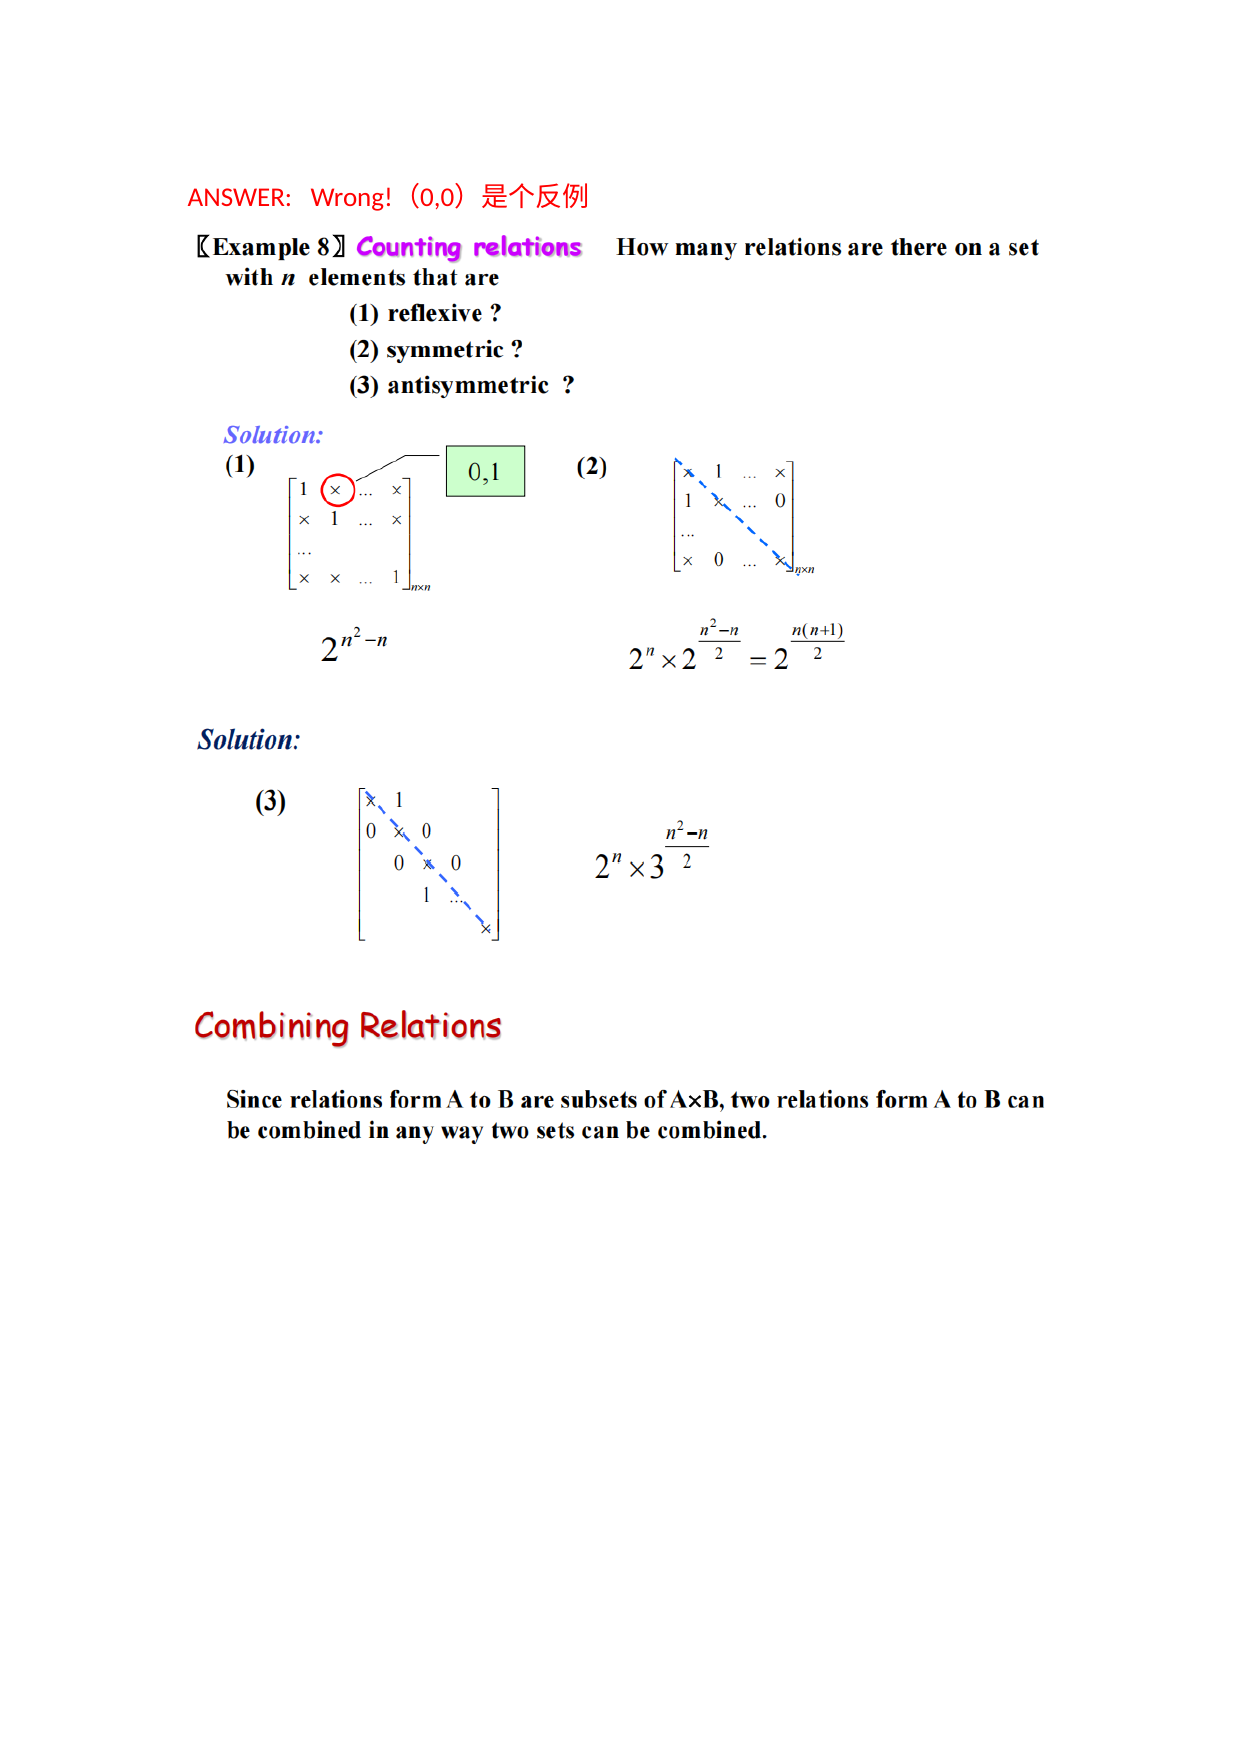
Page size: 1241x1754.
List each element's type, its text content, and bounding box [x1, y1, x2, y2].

text ANSWER: Wrong!（0,0）是个反例 [187, 162, 1053, 227]
picture [187, 227, 1052, 688]
picture [187, 1007, 1052, 1154]
picture [187, 714, 730, 954]
